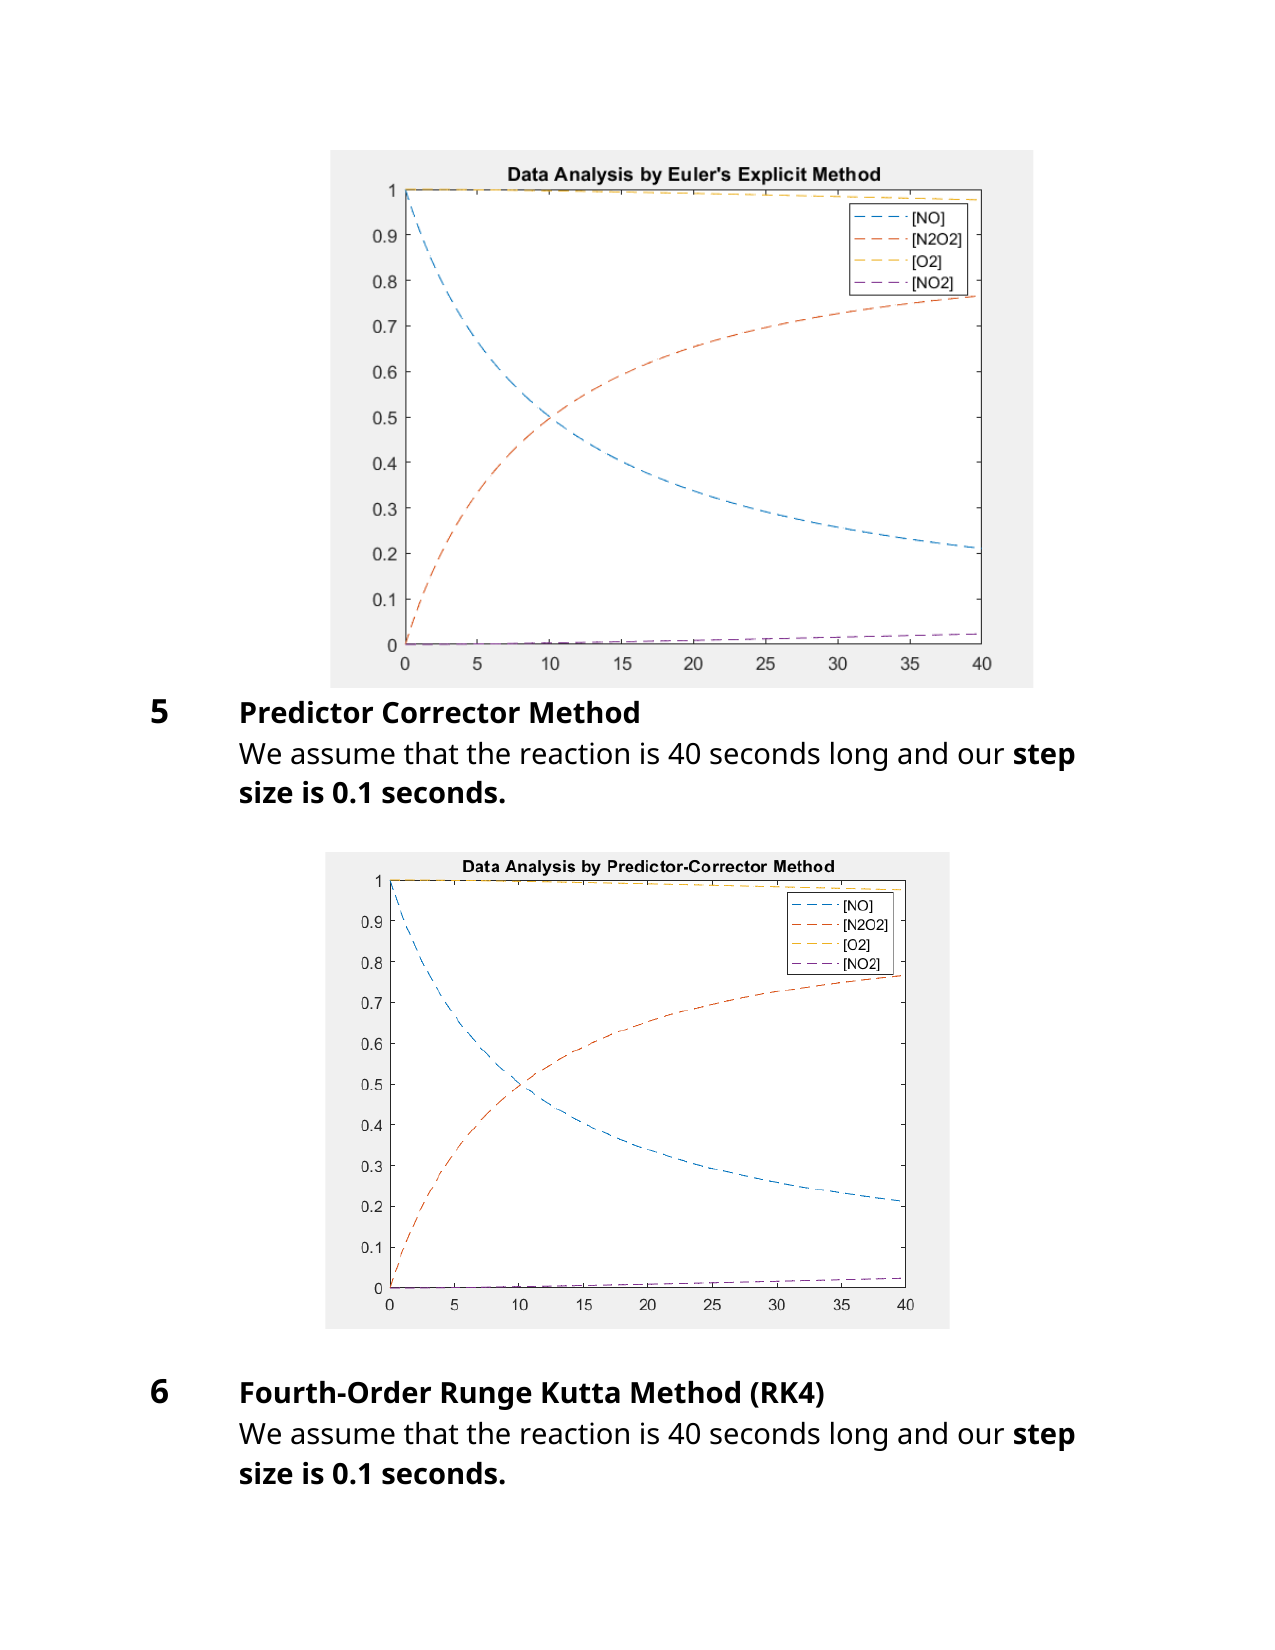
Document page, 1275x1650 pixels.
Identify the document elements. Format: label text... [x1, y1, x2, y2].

list We assume that the reaction is 40 seconds long and our step size is 0.1 seconds. [239, 1413, 1125, 1493]
list Predictor Corrector Method [150, 687, 1125, 733]
picture [330, 150, 1034, 688]
list Fourth-Order Runge Kutta Method (RK4) [150, 1368, 1125, 1413]
picture [325, 852, 950, 1329]
list We assume that the reaction is 40 seconds long and our step size is 0.1 seconds. [239, 733, 1125, 812]
